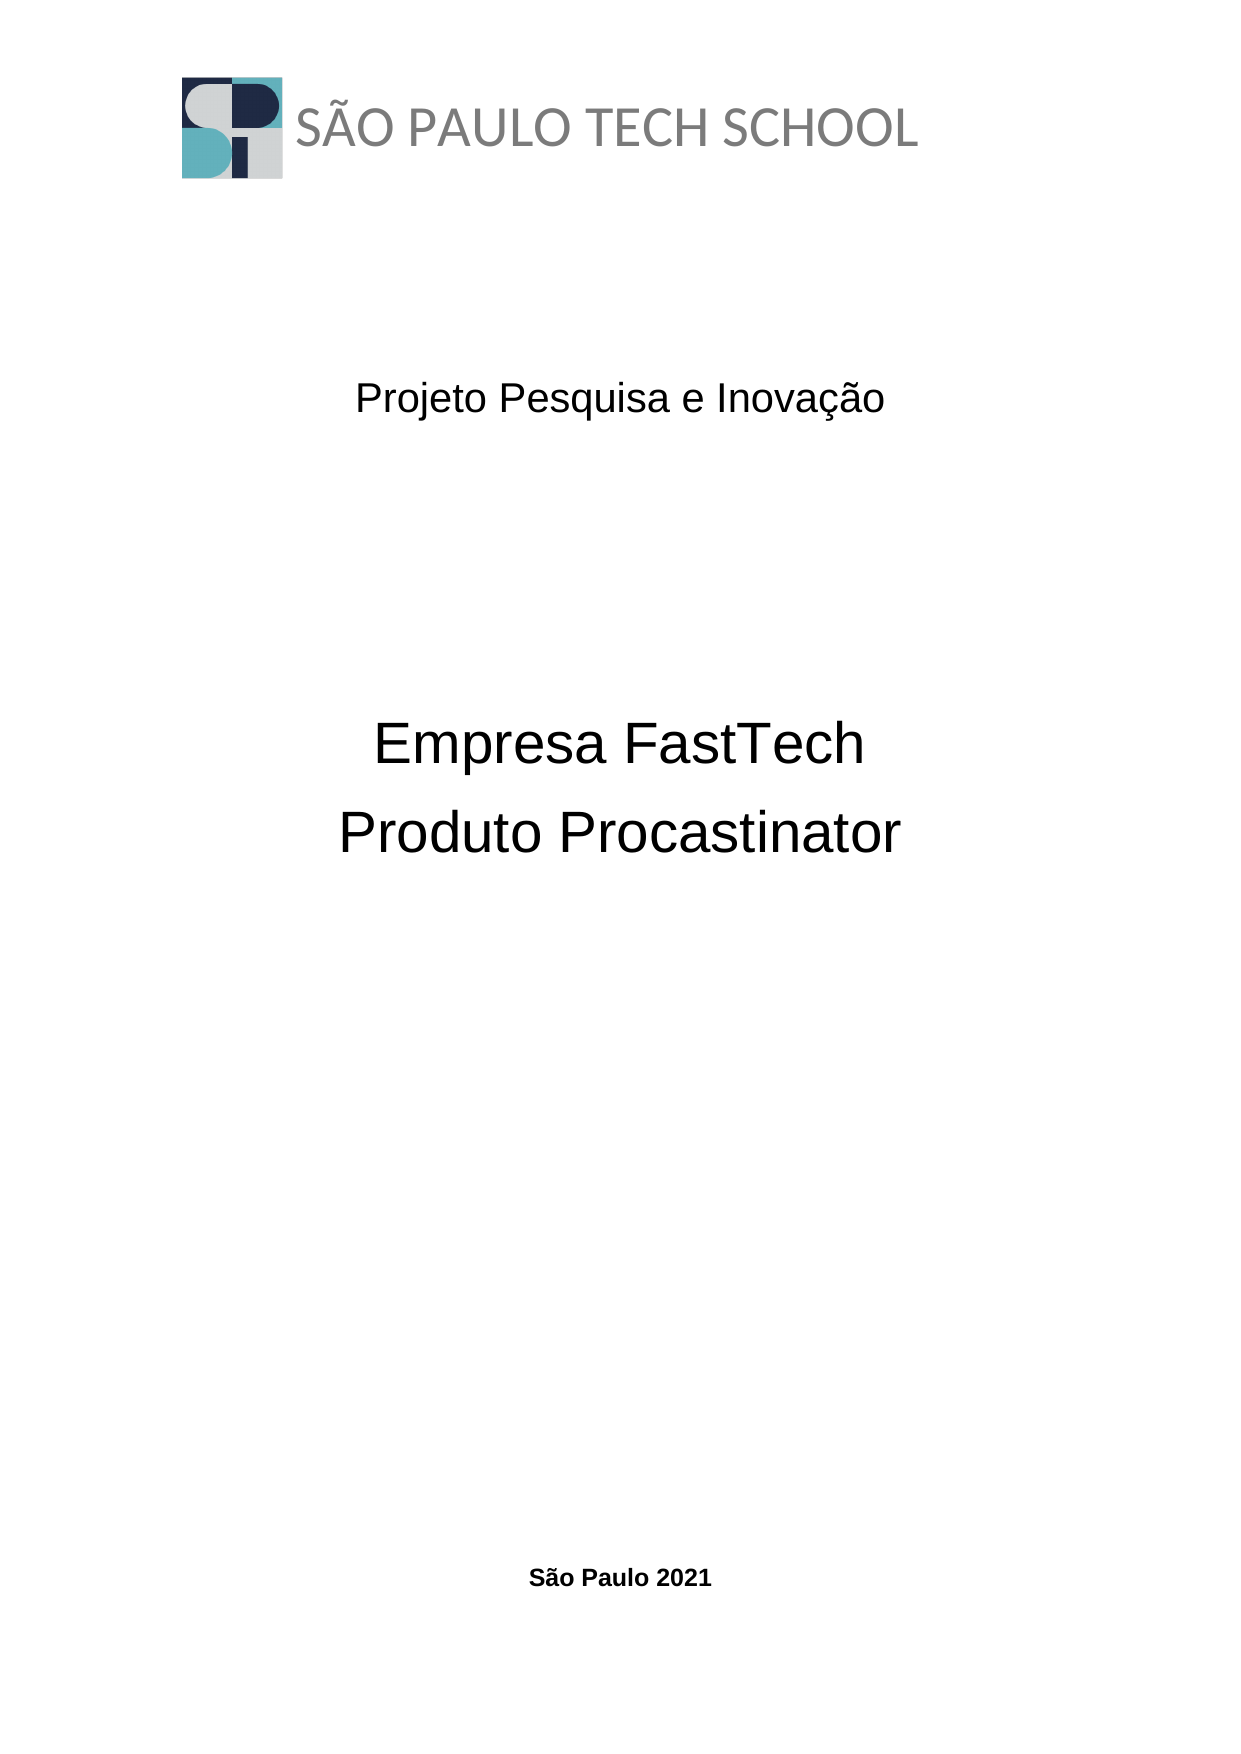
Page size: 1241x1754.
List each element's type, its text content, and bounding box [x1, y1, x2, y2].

text São Paulo 2021 [177, 1563, 1063, 1592]
picture [177, 73, 288, 180]
text Produto Procastinator [177, 798, 1063, 865]
text Empresa FastTech [177, 709, 1063, 776]
text Projeto Pesquisa e Inovação [177, 373, 1063, 421]
